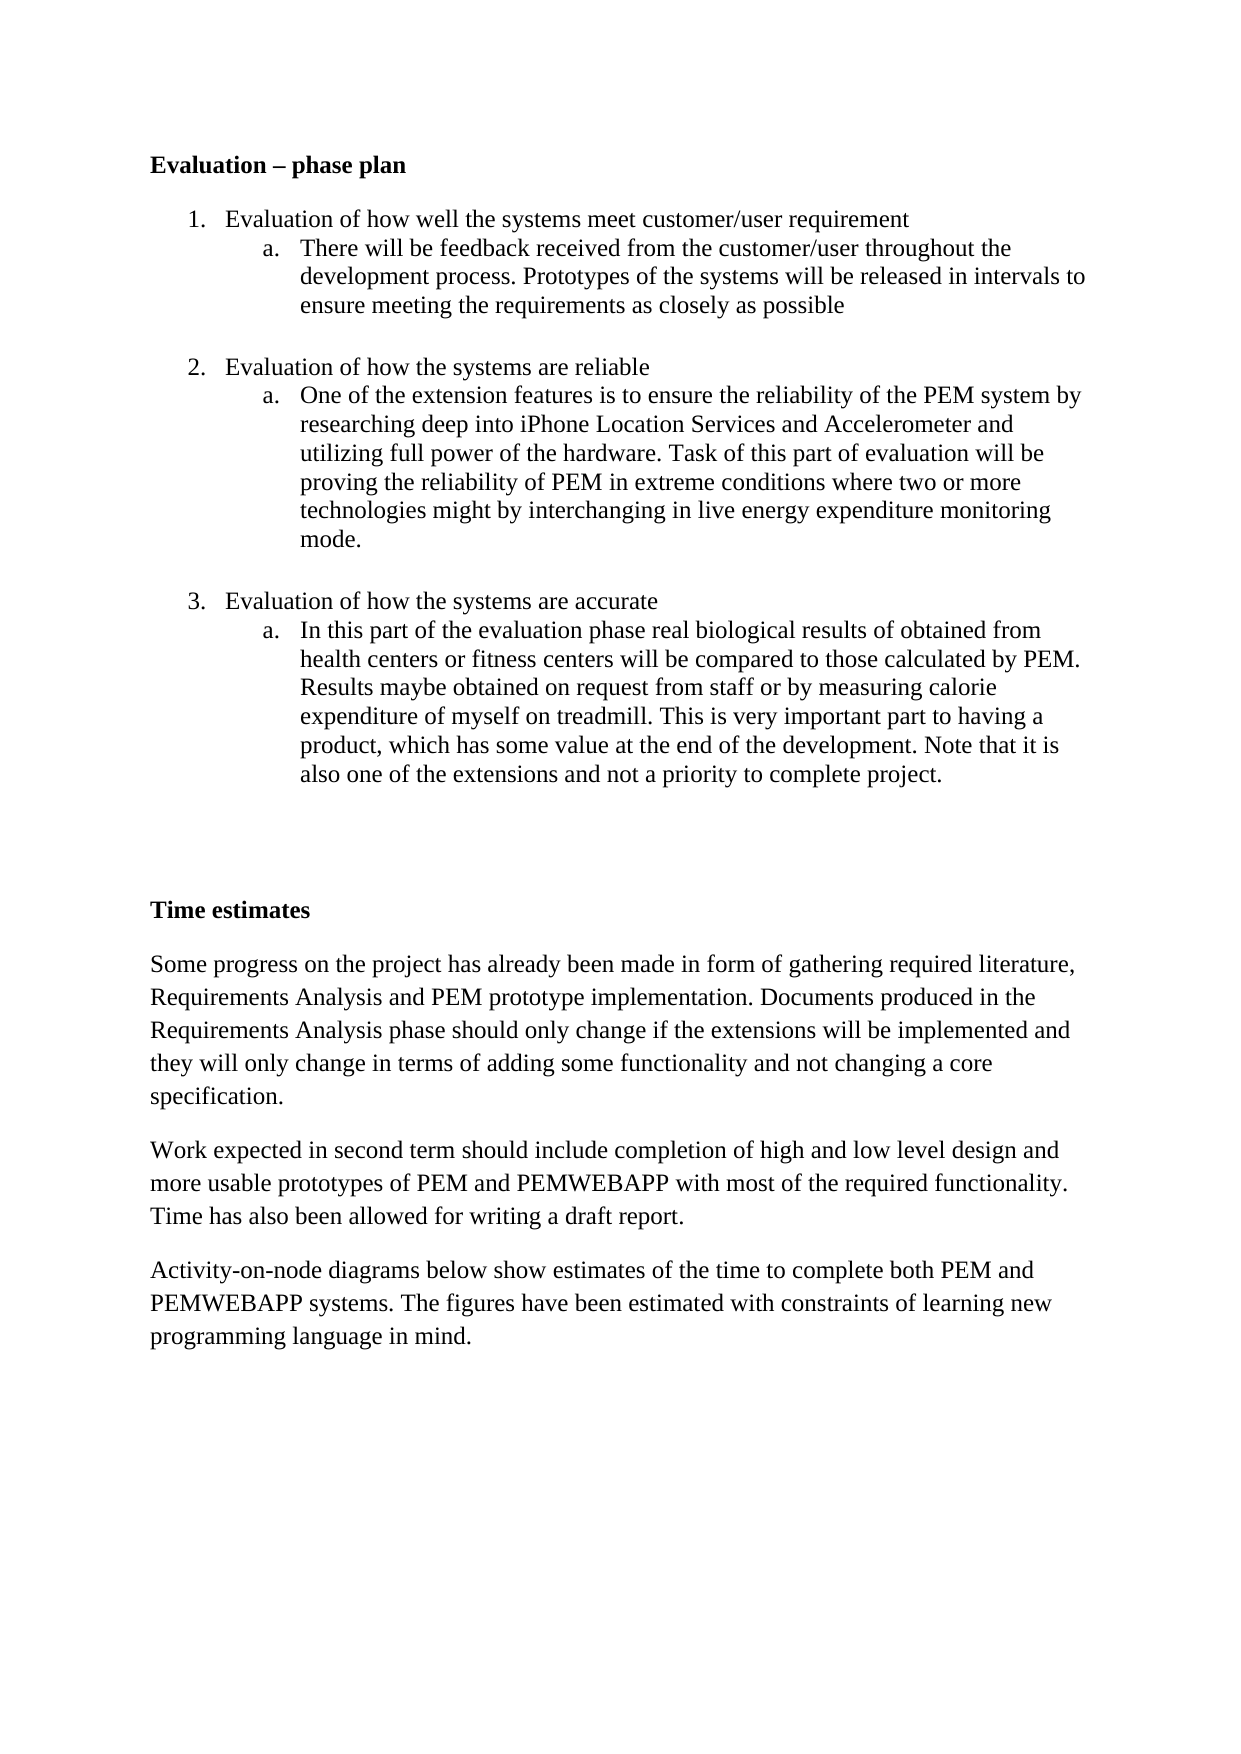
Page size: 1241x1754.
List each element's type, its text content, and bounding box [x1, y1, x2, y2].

list Evaluation of how well the systems meet customer/user requirement [187, 204, 1090, 233]
list Evaluation of how the systems are accurate [187, 586, 1090, 615]
text Time estimates [150, 895, 1090, 924]
list Evaluation of how the systems are reliable [187, 352, 1090, 381]
list There will be feedback received from the customer/user throughout the development process. Prototypes of the systems will be released in intervals to ensure meeting the requirements as closely as possible [262, 233, 1090, 319]
list One of the extension features is to ensure the reliability of the PEM system by researching deep into iPhone Location Services and Accelerometer and utilizing full power of the hardware. Task of this part of evaluation will be proving the reliability of PEM in extreme conditions where two or more technologies might by interchanging in live energy expenditure monitoring mode. [262, 381, 1090, 553]
list In this part of the evaluation phase real biological results of obtained from health centers or fitness centers will be compared to those calculated by PEM. Results maybe obtained on request from staff or by measuring calorie expenditure of myself on treadmill. This is very important part to having a product, which has some value at the end of the development. Note that it is also one of the extensions and not a priority to complete project. [262, 615, 1090, 787]
text Some progress on the project has already been made in form of gathering required literature, Requirements Analysis and PEM prototype implementation. Documents produced in the Requirements Analysis phase should only change if the extensions will be implemented and they will only change in terms of adding some functionality and not changing a core specification. [150, 949, 1090, 1110]
text Activity-on-node diagrams below show estimates of the time to complete both PEM and PEMWEBAPP systems. The figures have been estimated with constraints of learning new programming language in mind. [150, 1255, 1090, 1349]
text Work expected in second term should include completion of high and low level design and more usable prototypes of PEM and PEMWEBAPP with most of the required functionality. Time has also been allowed for writing a draft report. [150, 1135, 1090, 1230]
text Evaluation – phase plan [150, 150, 1090, 179]
